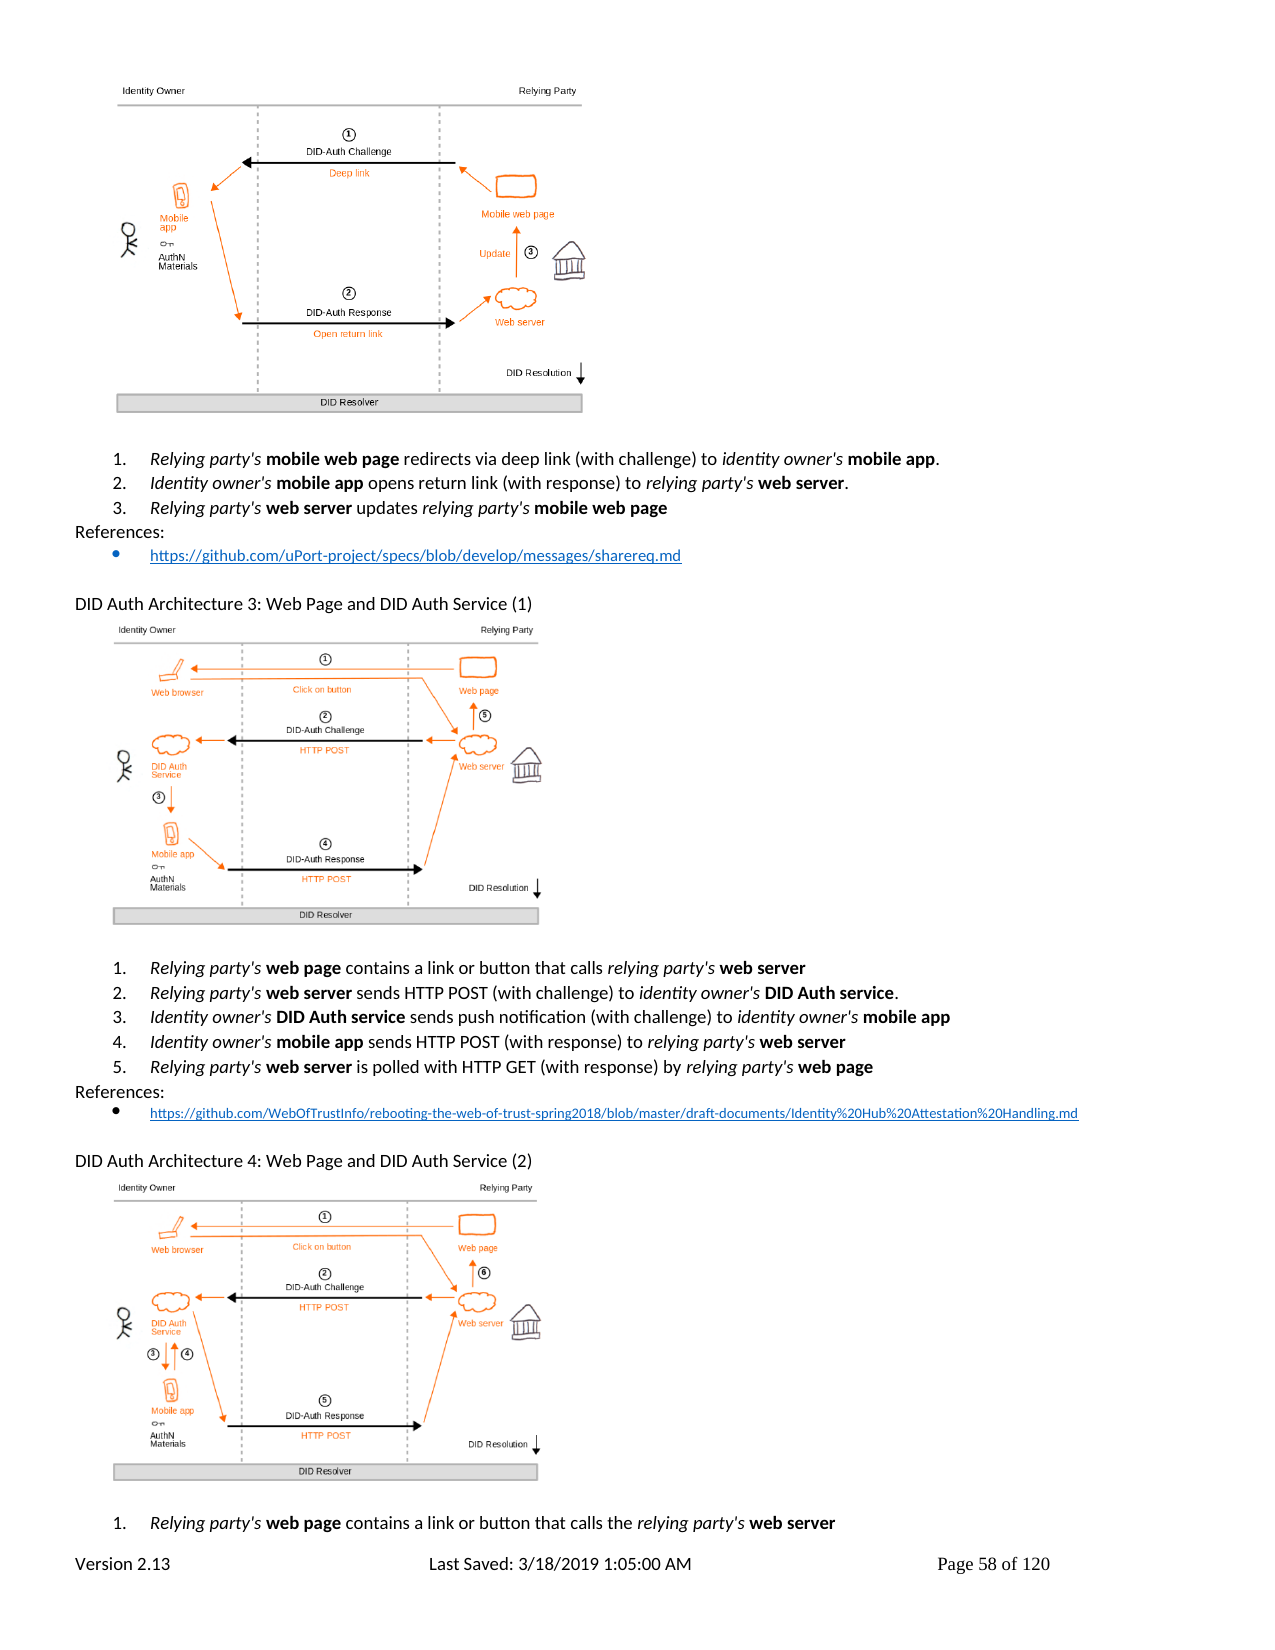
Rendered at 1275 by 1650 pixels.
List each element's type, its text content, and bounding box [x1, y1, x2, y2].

picture [75, 1174, 573, 1510]
text DID Auth Architecture 3: Web Page and DID Auth Service (1) [75, 592, 1200, 615]
list Relying party's mobile web page redirects via deep link (with challenge) to identity owner's mobile app. [112, 447, 1200, 469]
list Relying party's web server is polled with HTTP GET (with response) by relying party's web page [112, 1055, 1200, 1078]
list Identity owner's mobile app sends HTTP POST (with response) to relying party's web server [112, 1030, 1200, 1053]
text DID Auth Architecture 4: Web Page and DID Auth Service (2) [75, 1149, 1200, 1172]
list Identity owner's mobile app opens return link (with response) to relying party's web server. [112, 471, 1200, 494]
list https://github.com/WebOfTrustInfo/rebooting-the-web-of-trust-spring2018/blob/master/draft-documents/Identity%20Hub%20Attestation%20Handling.md [112, 1104, 1200, 1123]
list Relying party's web server updates relying party's mobile web page [112, 496, 1200, 519]
list Relying party's web page contains a link or button that calls relying party's web server [112, 956, 1200, 979]
text References: [75, 1080, 1200, 1103]
list https://github.com/uPort-project/specs/blob/develop/messages/sharereq.md [112, 545, 1200, 566]
text References: [75, 521, 1200, 544]
list Identity owner's DID Auth service sends push notification (with challenge) to identity owner's mobile app [112, 1006, 1200, 1029]
list Relying party's web page contains a link or button that calls the relying party's web server [112, 1512, 1200, 1534]
list Relying party's web server sends HTTP POST (with challenge) to identity owner's DID Auth service. [112, 981, 1200, 1004]
picture [75, 616, 574, 954]
picture [75, 75, 621, 445]
